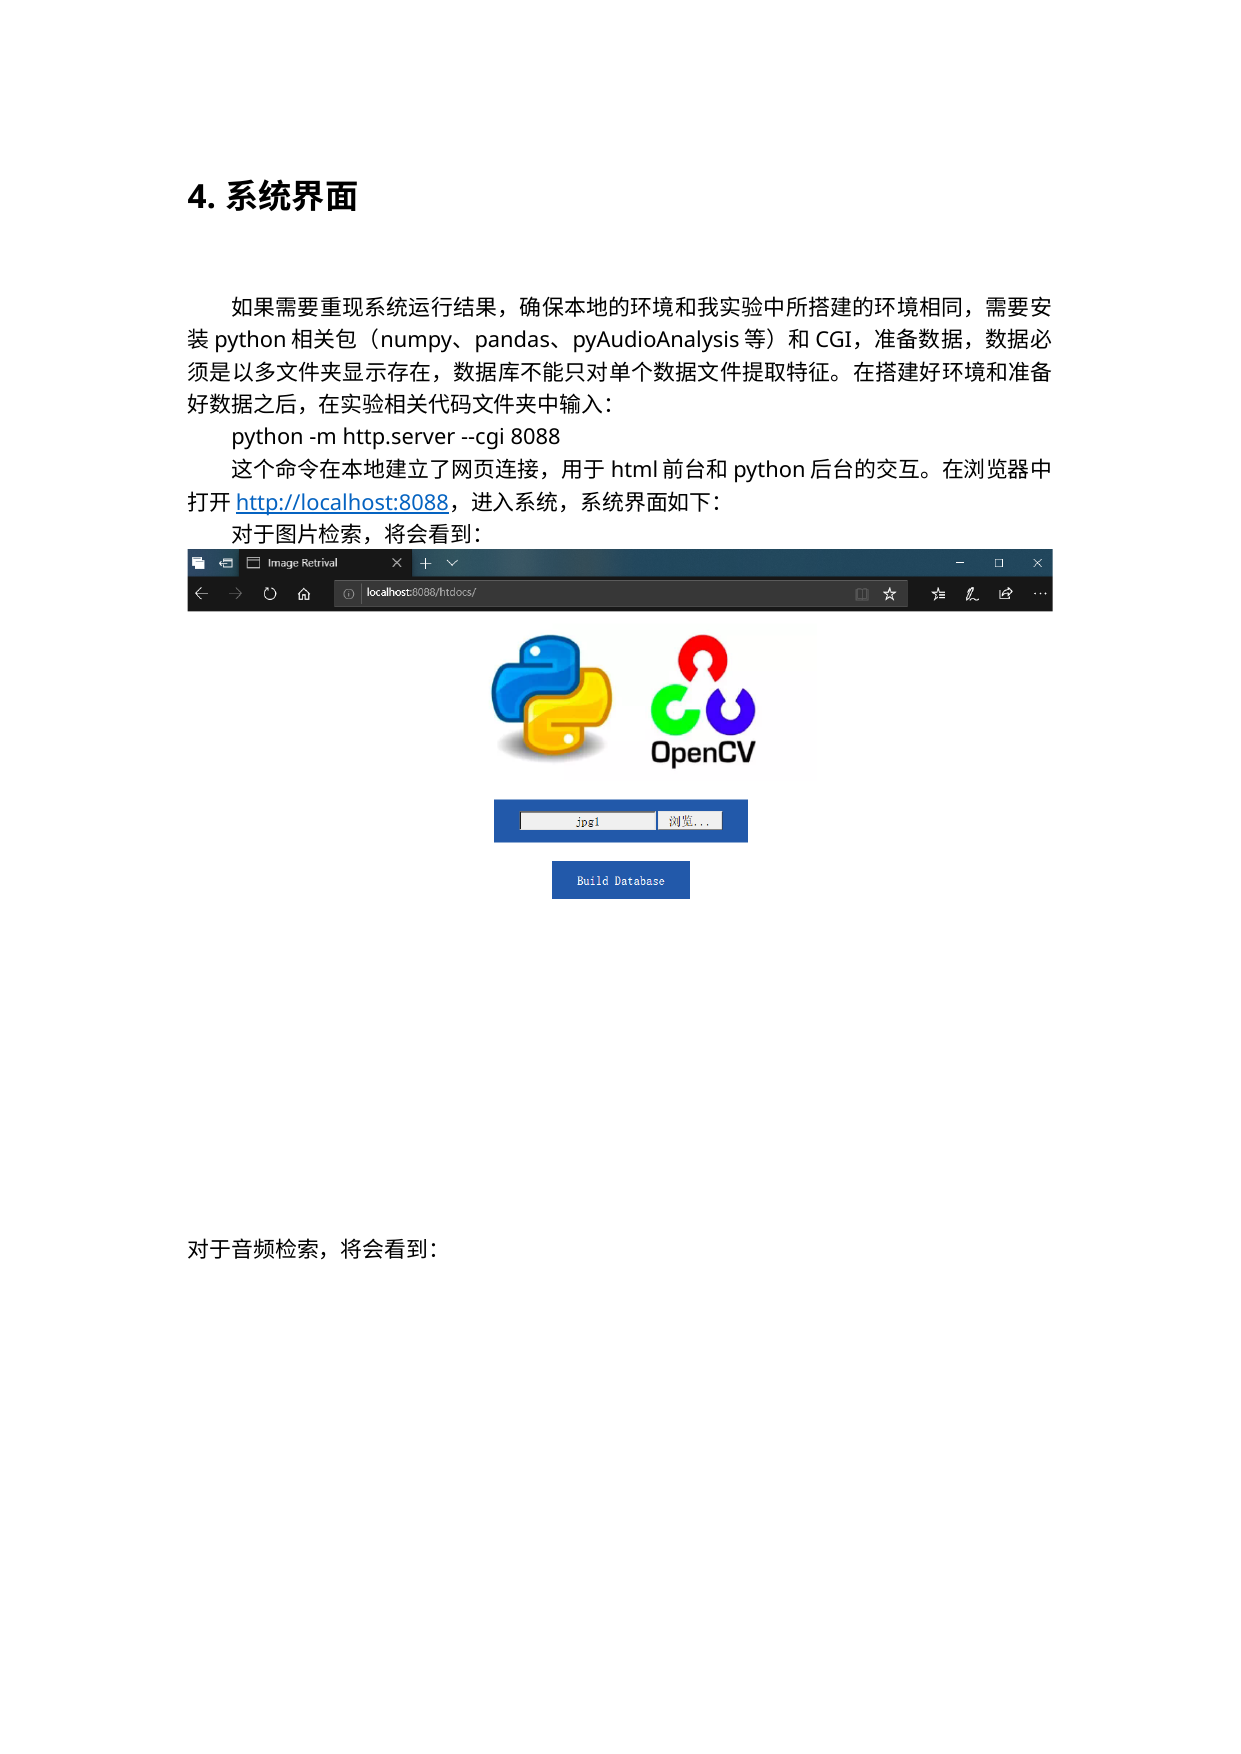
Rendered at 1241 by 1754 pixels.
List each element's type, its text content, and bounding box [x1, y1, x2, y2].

subtitle 系统界面 [187, 162, 1053, 227]
text 对于音频检索，将会看到： [187, 1232, 1053, 1264]
text 这个命令在本地建立了网页连接，用于html前台和python后台的交互。在浏览器中打开http://localhost:8088，进入系统，系统界面如下： [187, 452, 1053, 517]
text python -m http.server --cgi 8088 [187, 419, 1053, 452]
text 对于图片检索，将会看到： [187, 517, 1053, 549]
text 如果需要重现系统运行结果，确保本地的环境和我实验中所搭建的环境相同，需要安装python相关包（numpy、pandas、pyAudioAnalysis等）和CGI，准备数据，数据必须是以多文件夹显示存在，数据库不能只对单个数据文件提取特征。在搭建好环境和准备好数据之后，在实验相关代码文件夹中输入： [187, 289, 1053, 419]
